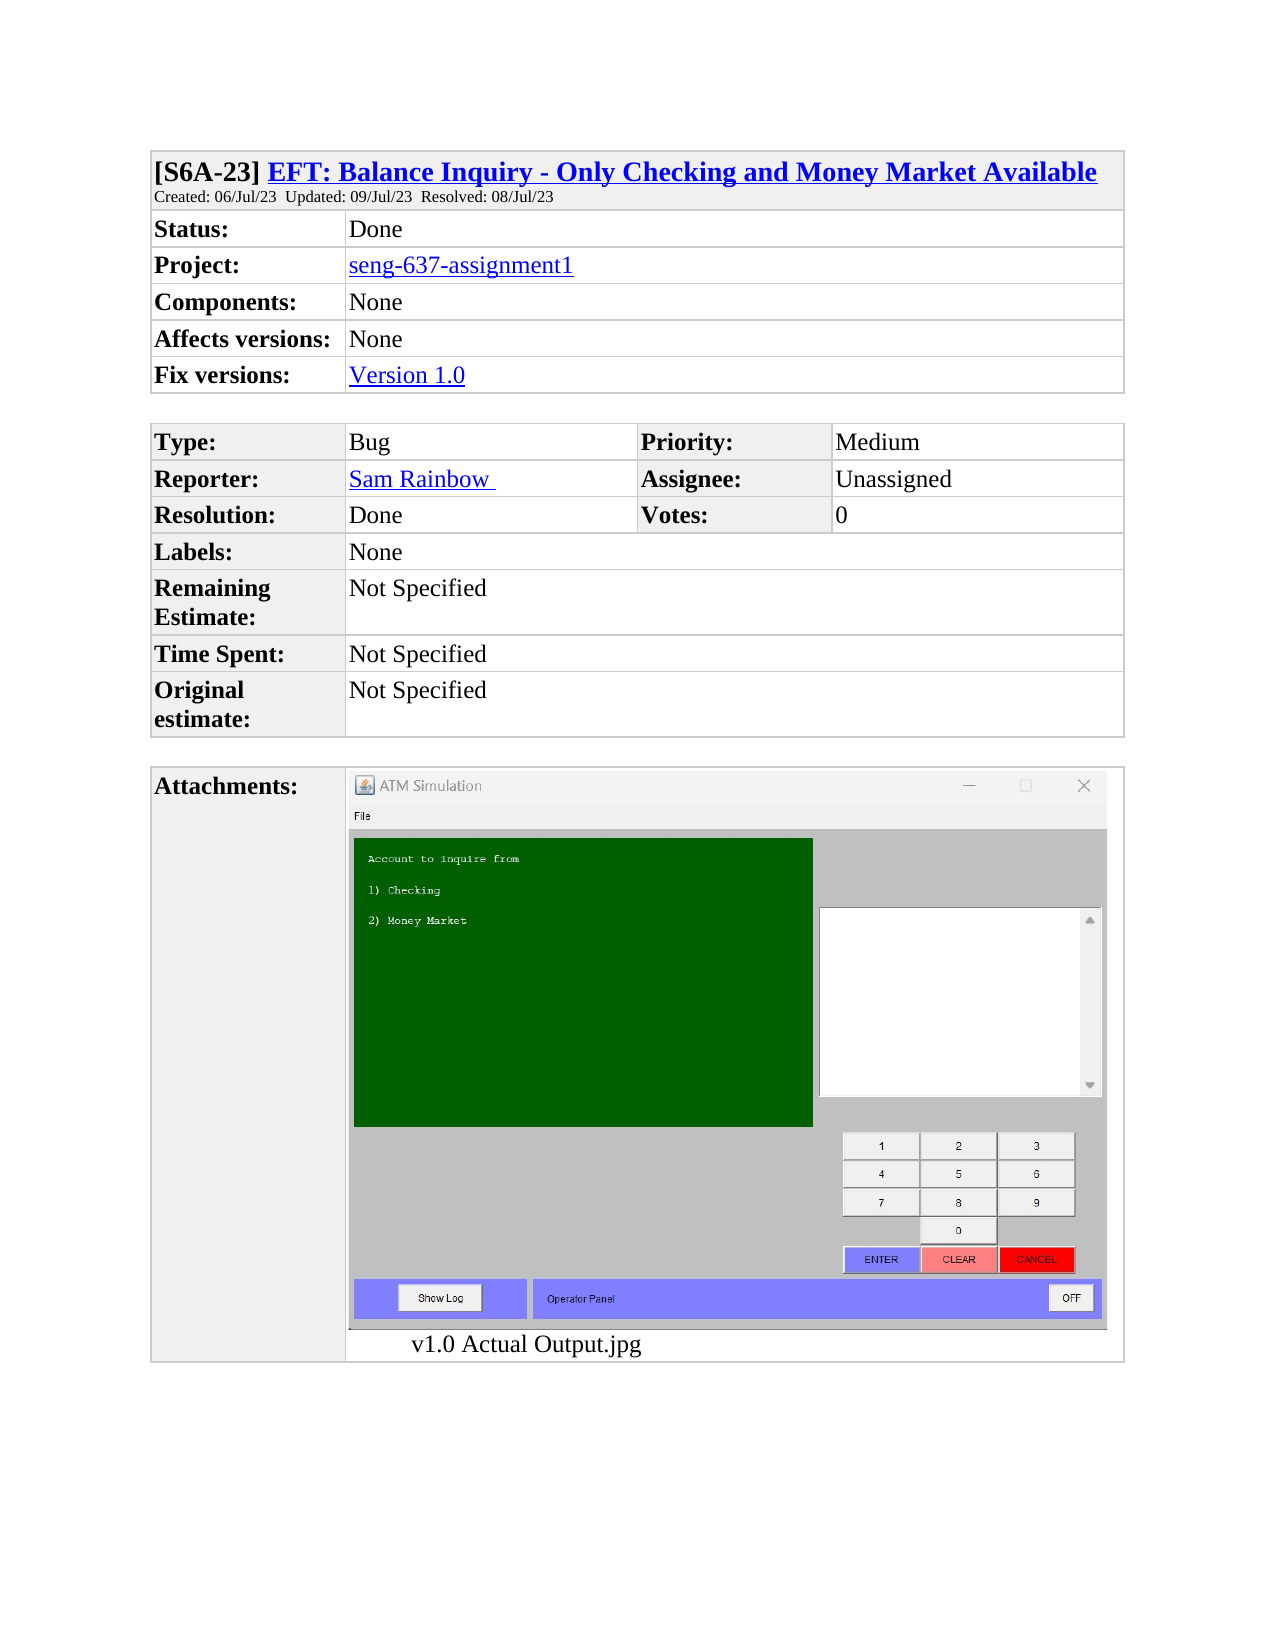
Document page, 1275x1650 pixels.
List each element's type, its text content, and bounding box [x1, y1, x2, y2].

table_header Medium [833, 424, 1123, 459]
table_cell Not Specified [346, 672, 1123, 736]
table_cell seng-637-assignment1 [346, 248, 1123, 282]
table_cell Not Specified [346, 636, 1123, 671]
table_cell Sam Rainbow [346, 461, 637, 496]
table_header Attachments: [152, 768, 345, 1361]
table_cell Reporter: [152, 461, 345, 496]
table_cell Not Specified [346, 570, 1123, 634]
table_cell None [346, 534, 1123, 569]
table_cell 0 [833, 497, 1123, 532]
table_cell Assignee: [638, 461, 831, 496]
table_cell Affects versions: [152, 321, 345, 356]
table_cell Status: [152, 211, 345, 246]
table_cell Resolution: [152, 497, 345, 532]
table_cell Remaining Estimate: [152, 570, 345, 634]
table_header Type: [152, 424, 345, 459]
table_header [S6A-23] EFT: Balance Inquiry - Only Checking and Money Market Available Created: 06/Jul/23 Updated: 09/Jul/23 Resolved: 08/Jul/23 [152, 152, 1123, 209]
table_cell None [346, 321, 1123, 356]
table_cell Done [346, 211, 1123, 246]
table_cell None [346, 284, 1123, 319]
table_header Priority: [638, 424, 831, 459]
table_cell Original estimate: [152, 672, 345, 736]
table_cell Votes: [638, 497, 831, 532]
table_header Bug [346, 424, 637, 459]
table_cell Components: [152, 284, 345, 319]
table_cell Time Spent: [152, 636, 345, 671]
table_cell Unassigned [833, 461, 1123, 496]
table_cell Fix versions: [152, 357, 345, 392]
table_cell Project: [152, 248, 345, 282]
table_cell Labels: [152, 534, 345, 569]
table_cell Done [346, 497, 637, 532]
picture [348, 771, 1108, 1330]
table_header v1.0 Actual Output.jpg [346, 768, 1123, 1361]
table_cell Version 1.0 [346, 357, 1123, 392]
